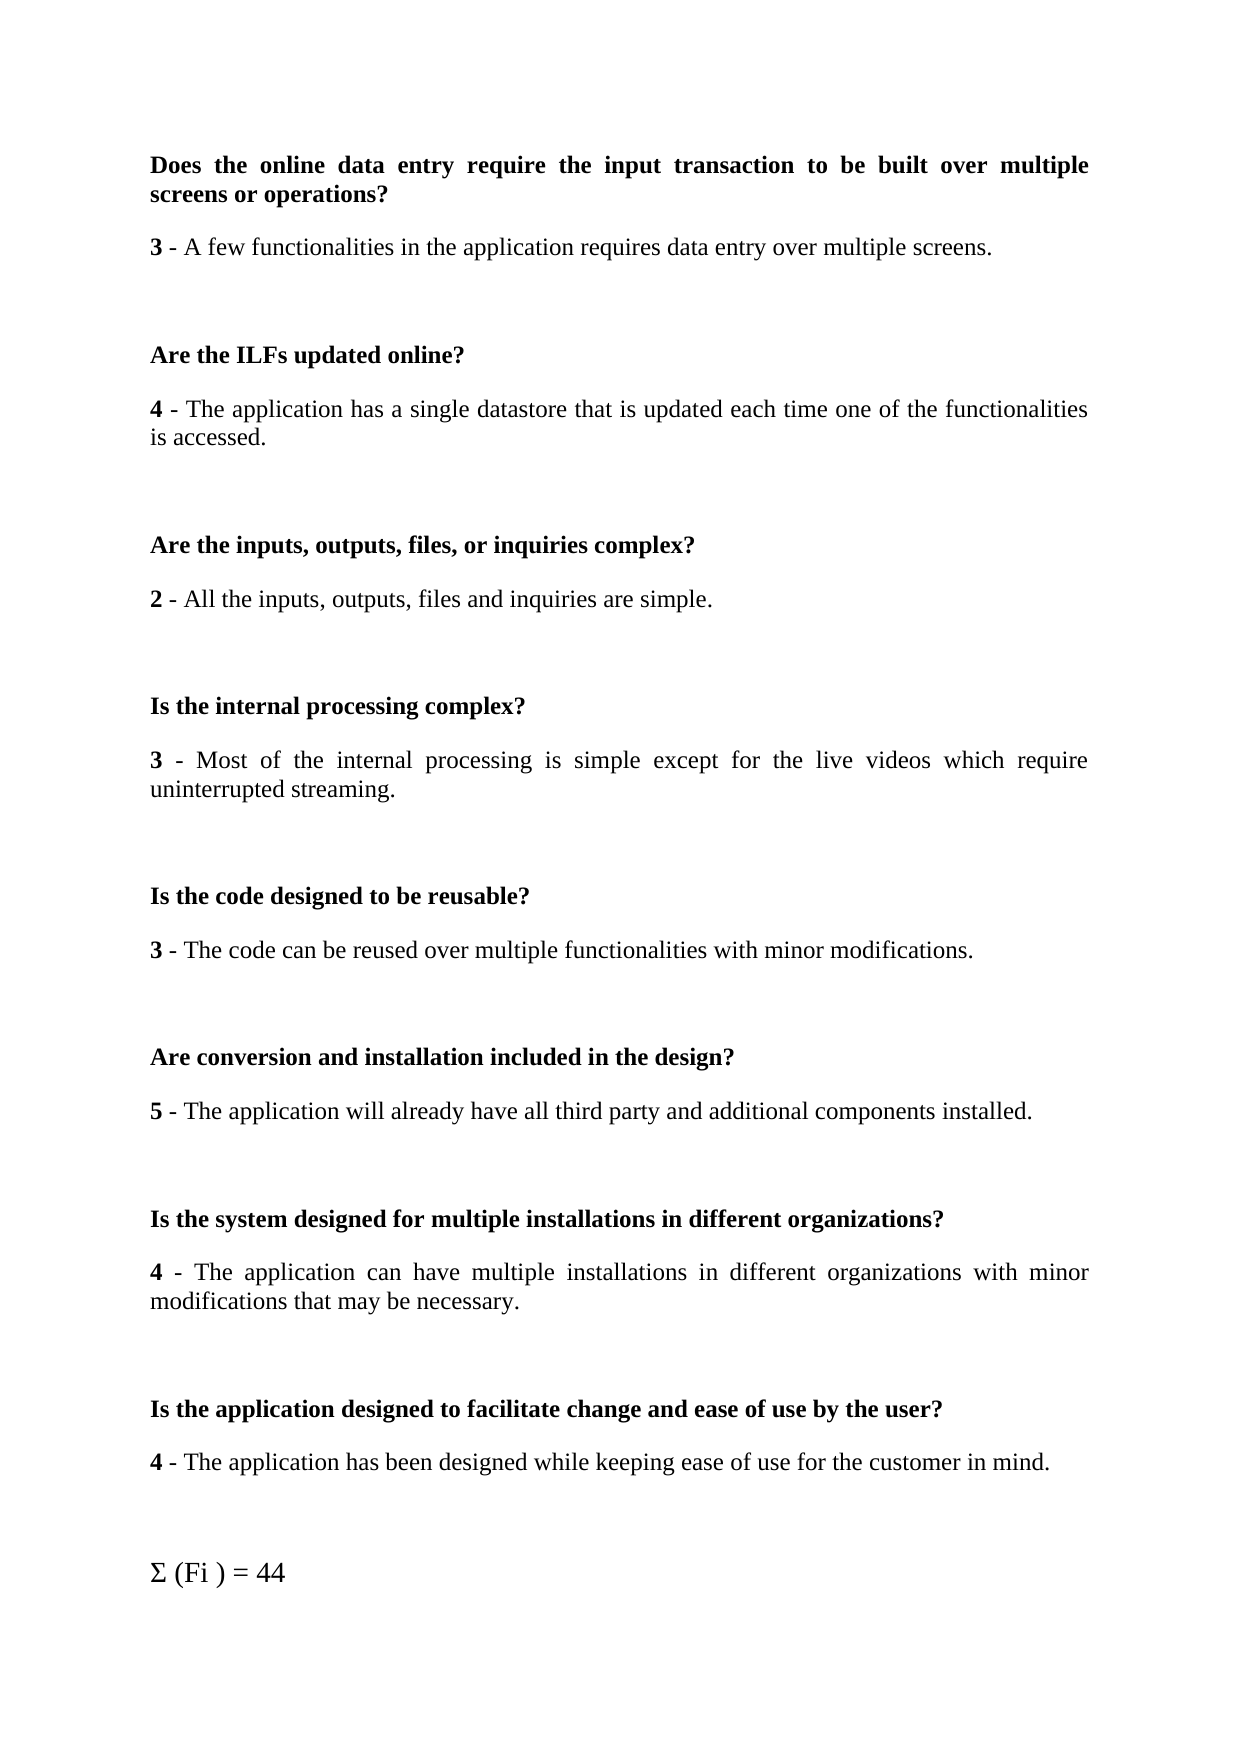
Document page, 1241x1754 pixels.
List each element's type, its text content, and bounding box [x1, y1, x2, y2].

text 3 - Most of the internal processing is simple except for the live videos which require uninterrupted streaming. [150, 745, 1090, 802]
text 3 - The code can be reused over multiple functionalities with minor modifications. [150, 935, 1090, 964]
text Σ (Fi ) = 44 [150, 1555, 1090, 1588]
text Does the online data entry require the input transaction to be built over multiple screens or operations? [150, 150, 1090, 207]
text Are conversion and installation included in the design? [150, 1042, 1090, 1071]
text Is the system designed for multiple installations in different organizations? [150, 1204, 1090, 1232]
text Is the application designed to facilitate change and ease of use by the user? [150, 1394, 1090, 1422]
text 2 - All the inputs, outputs, files and inquiries are simple. [150, 584, 1090, 612]
text Is the internal processing complex? [150, 691, 1090, 720]
text 4 - The application has been designed while keeping ease of use for the customer in mind. [150, 1447, 1090, 1476]
text Are the ILFs updated online? [150, 340, 1090, 369]
text 4 - The application can have multiple installations in different organizations with minor modifications that may be necessary. [150, 1257, 1090, 1315]
text 4 - The application has a single datastore that is updated each time one of the functionalities is accessed. [150, 394, 1090, 451]
text Are the inputs, outputs, files, or inquiries complex? [150, 530, 1090, 559]
text 5 - The application will already have all third party and additional components installed. [150, 1096, 1090, 1125]
text Is the code designed to be reusable? [150, 881, 1090, 910]
text 3 - A few functionalities in the application requires data entry over multiple screens. [150, 232, 1090, 261]
